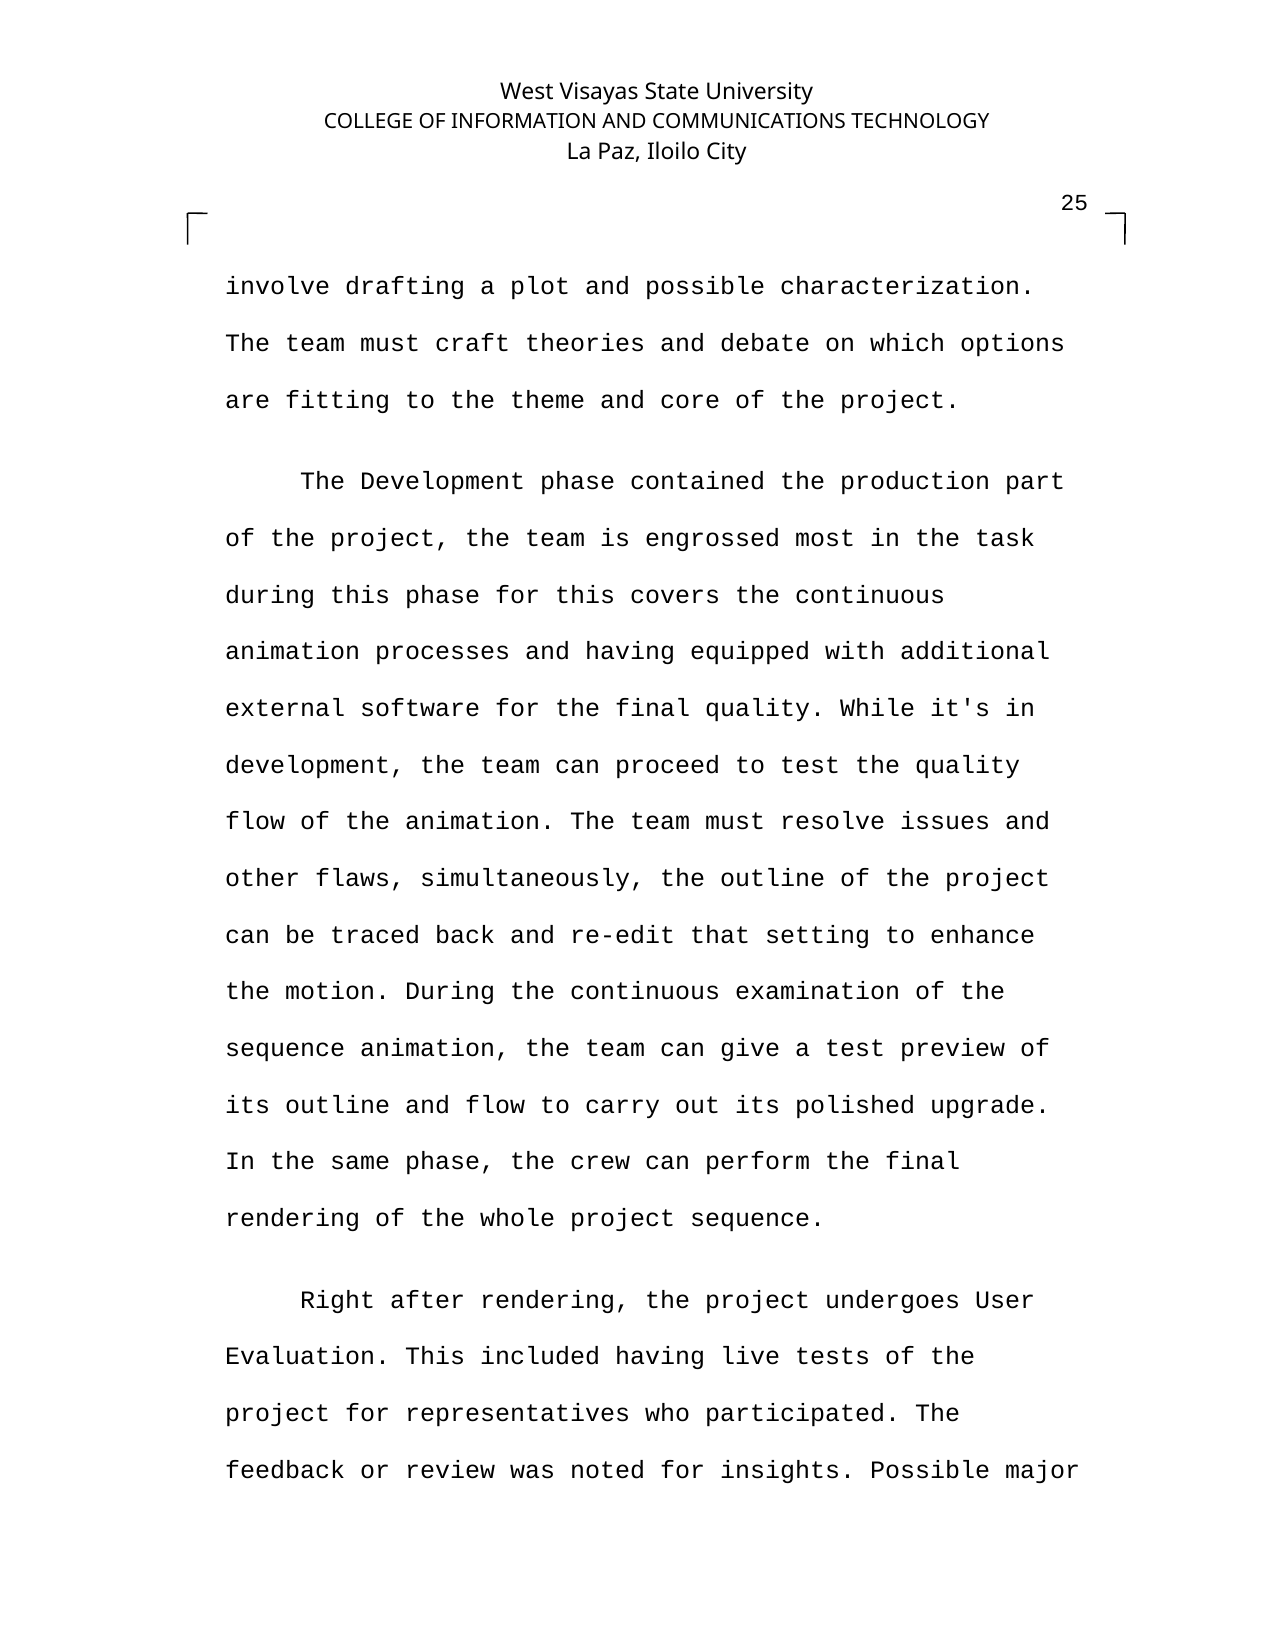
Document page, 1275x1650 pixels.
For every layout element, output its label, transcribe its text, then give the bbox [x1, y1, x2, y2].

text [225, 242, 1088, 416]
text The Development phase contained the production part of the project, the team is engrossed most in the task during this phase for this covers the continuous animation processes and having equipped with additional external software for the final quality. While it's in development, the team can proceed to test the quality flow of the animation. The team must resolve issues and other flaws, simultaneously, the outline of the project can be traced back and re-edit that setting to enhance the motion. During the continuous examination of the sequence animation, the team can give a test preview of its outline and flow to carry out its polished upgrade. In the same phase, the crew can perform the final rendering of the whole project sequence. [225, 469, 1088, 1234]
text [225, 1287, 1088, 1486]
